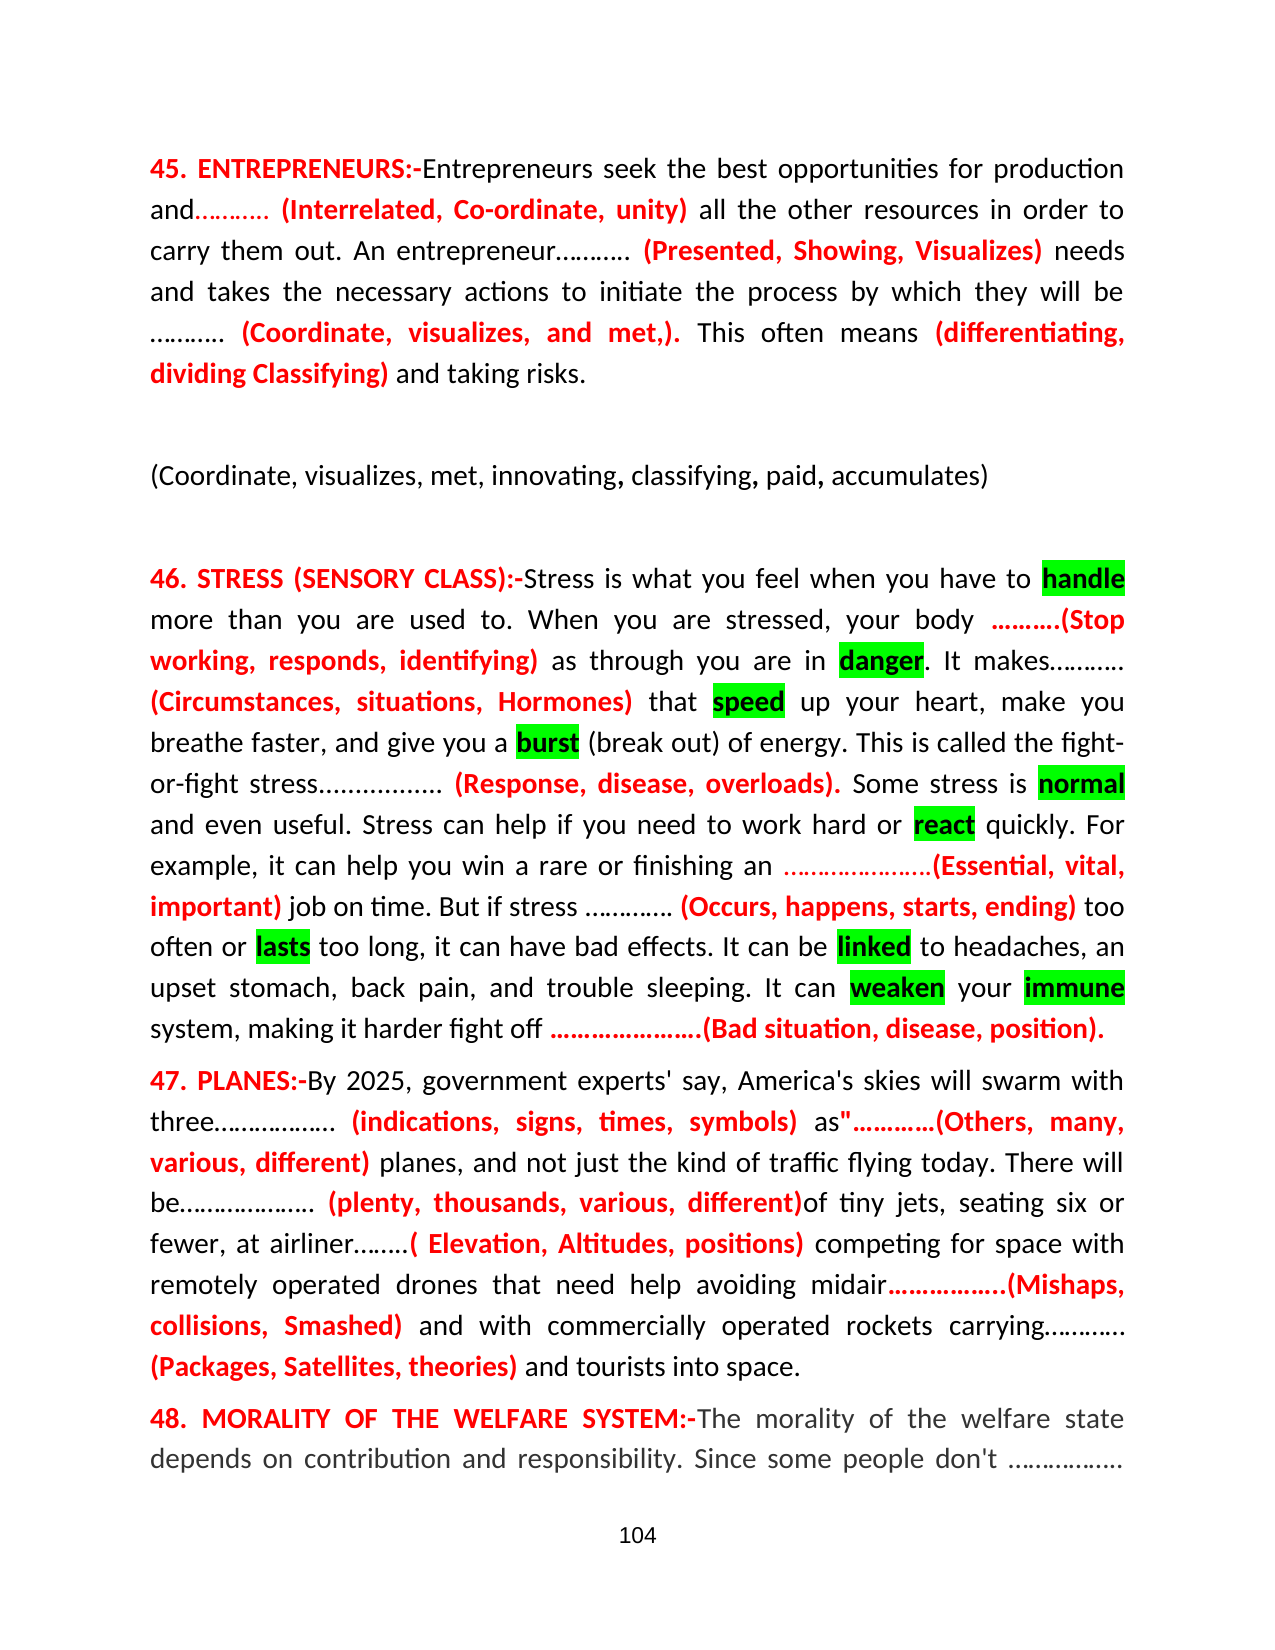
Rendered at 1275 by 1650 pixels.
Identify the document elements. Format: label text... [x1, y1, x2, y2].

text 45. ENTREPRENEURS:-Entrepreneurs seek the best opportunities for production and……….. (Interrelated, Co-ordinate, unity) all the other resources in order to carry them out. An entrepreneur……….. (Presented, Showing, Visualizes) needs and takes the necessary actions to initiate the process by which they will be ……….. (Coordinate, visualizes, and met,). This often means (differentiating, dividing Classifying) and taking risks. [150, 150, 1125, 390]
text 46. STRESS (SENSORY CLASS):-Stress is what you feel when you have to handle more than you are used to. When you are stressed, your body ……….(Stop working, responds, identifying) as through you are in danger. It makes……….. (Circumstances, situations, Hormones) that speed up your heart, make you breathe faster, and give you a burst (break out) of energy. This is called the fight-or-fight stress................. (Response, disease, overloads). Some stress is normal and even useful. Stress can help if you need to work hard or react quickly. For example, it can help you win a rare or finishing an ………………….(Essential, vital, important) job on time. But if stress …………. (Occurs, happens, starts, ending) too often or lasts too long, it can have bad effects. It can be linked to headaches, an upset stomach, back pain, and trouble sleeping. It can weaken your immune system, making it harder fight off ………………….(Bad situation, disease, position). [150, 560, 1125, 1046]
text 47. PLANES:-By 2025, government experts' say, America's skies will swarm with three……………… (indications, signs, times, symbols) as"…………(Others, many, various, different) planes, and not just the kind of traffic flying today. There will be……………….. (plenty, thousands, various, different)of tiny jets, seating six or fewer, at airliner……..( Elevation, Altitudes, positions) competing for space with remotely operated drones that need help avoiding midair……………..(Mishaps, collisions, Smashed) and with commercially operated rockets carrying…………(Packages, Satellites, theories) and tourists into space. [150, 1062, 1125, 1384]
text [150, 1400, 1125, 1476]
text (Coordinate, visualizes, met, innovating, classifying, paid, accumulates) [150, 457, 1125, 493]
